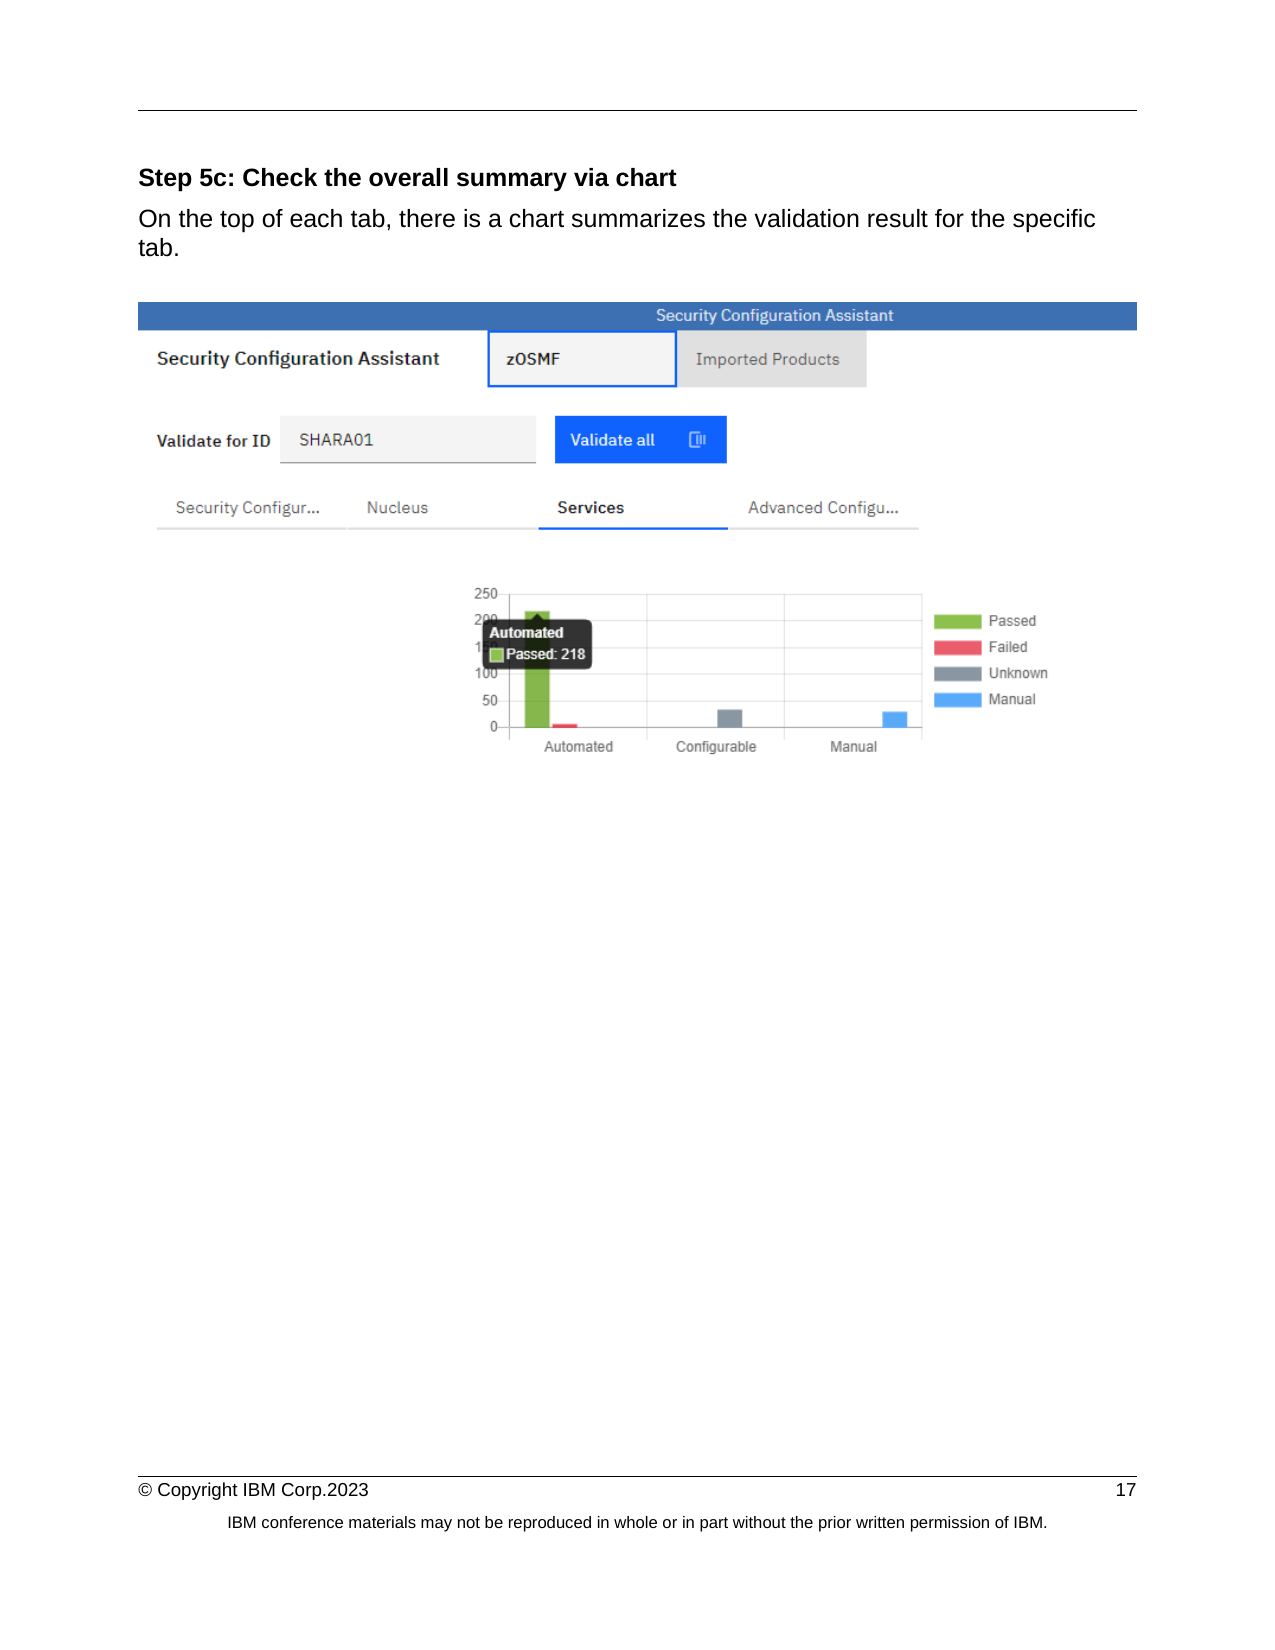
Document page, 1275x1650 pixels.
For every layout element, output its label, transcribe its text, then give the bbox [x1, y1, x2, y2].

text On the top of each tab, there is a chart summarizes the validation result for the specific tab. [138, 204, 1137, 261]
picture [138, 302, 1137, 810]
text Step 5c: Check the overall summary via chart [138, 162, 1137, 191]
